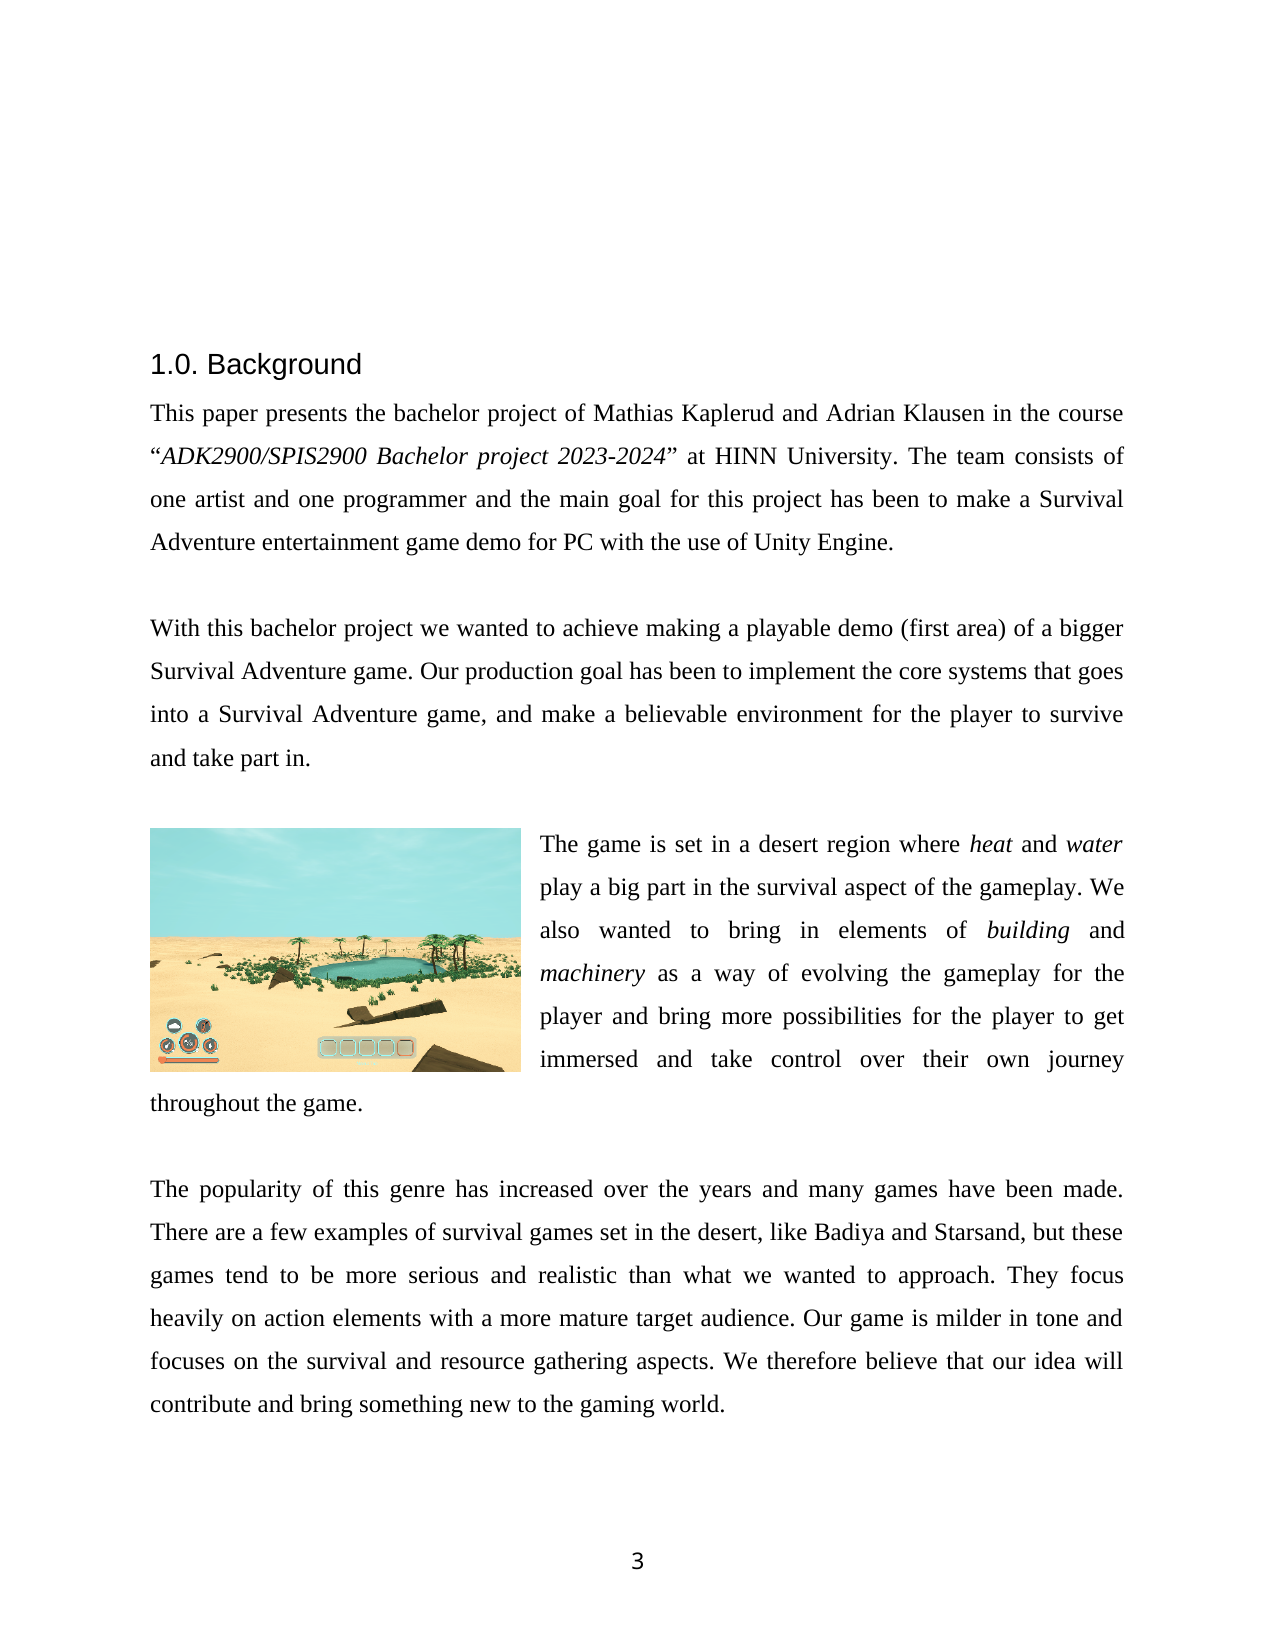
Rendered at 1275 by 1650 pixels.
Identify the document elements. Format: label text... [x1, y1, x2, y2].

text This paper presents the bachelor project of Mathias Kaplerud and Adrian Klausen in the course “ADK2900/SPIS2900 Bachelor project 2023-2024” at HINN University. The team consists of one artist and one programmer and the main goal for this project has been to make a Survival Adventure entertainment game demo for PC with the use of Unity Engine. [150, 398, 1125, 556]
text With this bachelor project we wanted to achieve making a playable demo (first area) of a bigger Survival Adventure game. Our production goal has been to implement the core systems that goes into a Survival Adventure game, and make a believable environment for the player to survive and take part in. [150, 613, 1125, 771]
text The popularity of this genre has increased over the years and many games have been made. There are a few examples of survival games set in the desert, like Badiya and Starsand, but these games tend to be more serious and realistic than what we wanted to approach. They focus heavily on action elements with a more mature target audience. Our game is milder in tone and focuses on the survival and resource gathering aspects. We therefore believe that our idea will contribute and bring something new to the gaming world. [150, 1174, 1125, 1418]
picture [150, 828, 521, 1072]
subtitle 1.0. Background [150, 347, 1125, 381]
